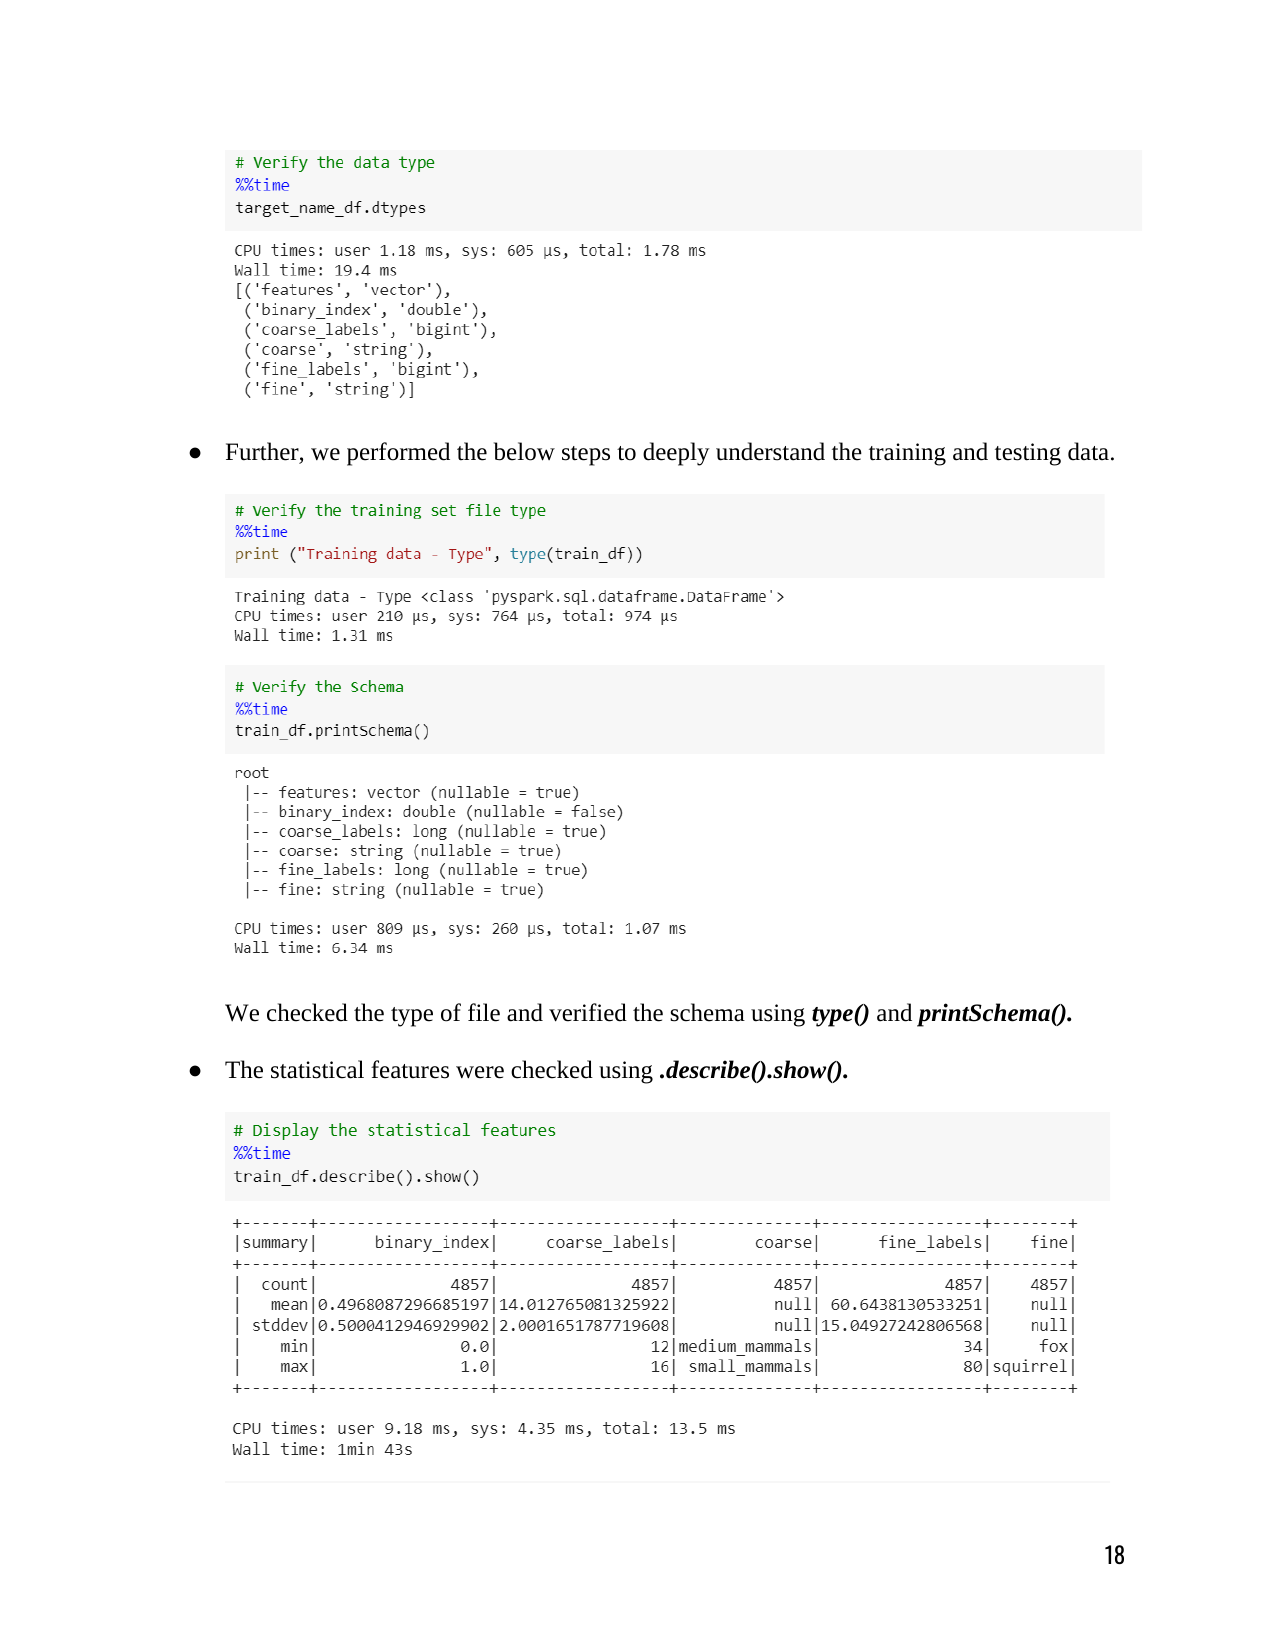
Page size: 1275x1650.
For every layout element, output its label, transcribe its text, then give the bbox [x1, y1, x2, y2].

picture [225, 494, 1105, 972]
list Further, we performed the below steps to deeply understand the training and testing data. [187, 437, 1125, 466]
picture [225, 150, 1143, 411]
picture [225, 1112, 1111, 1483]
list The statistical features were checked using .describe().show(). [187, 1055, 1125, 1084]
text We checked the type of file and verified the schema using type() and printSchema(). [225, 998, 1125, 1026]
